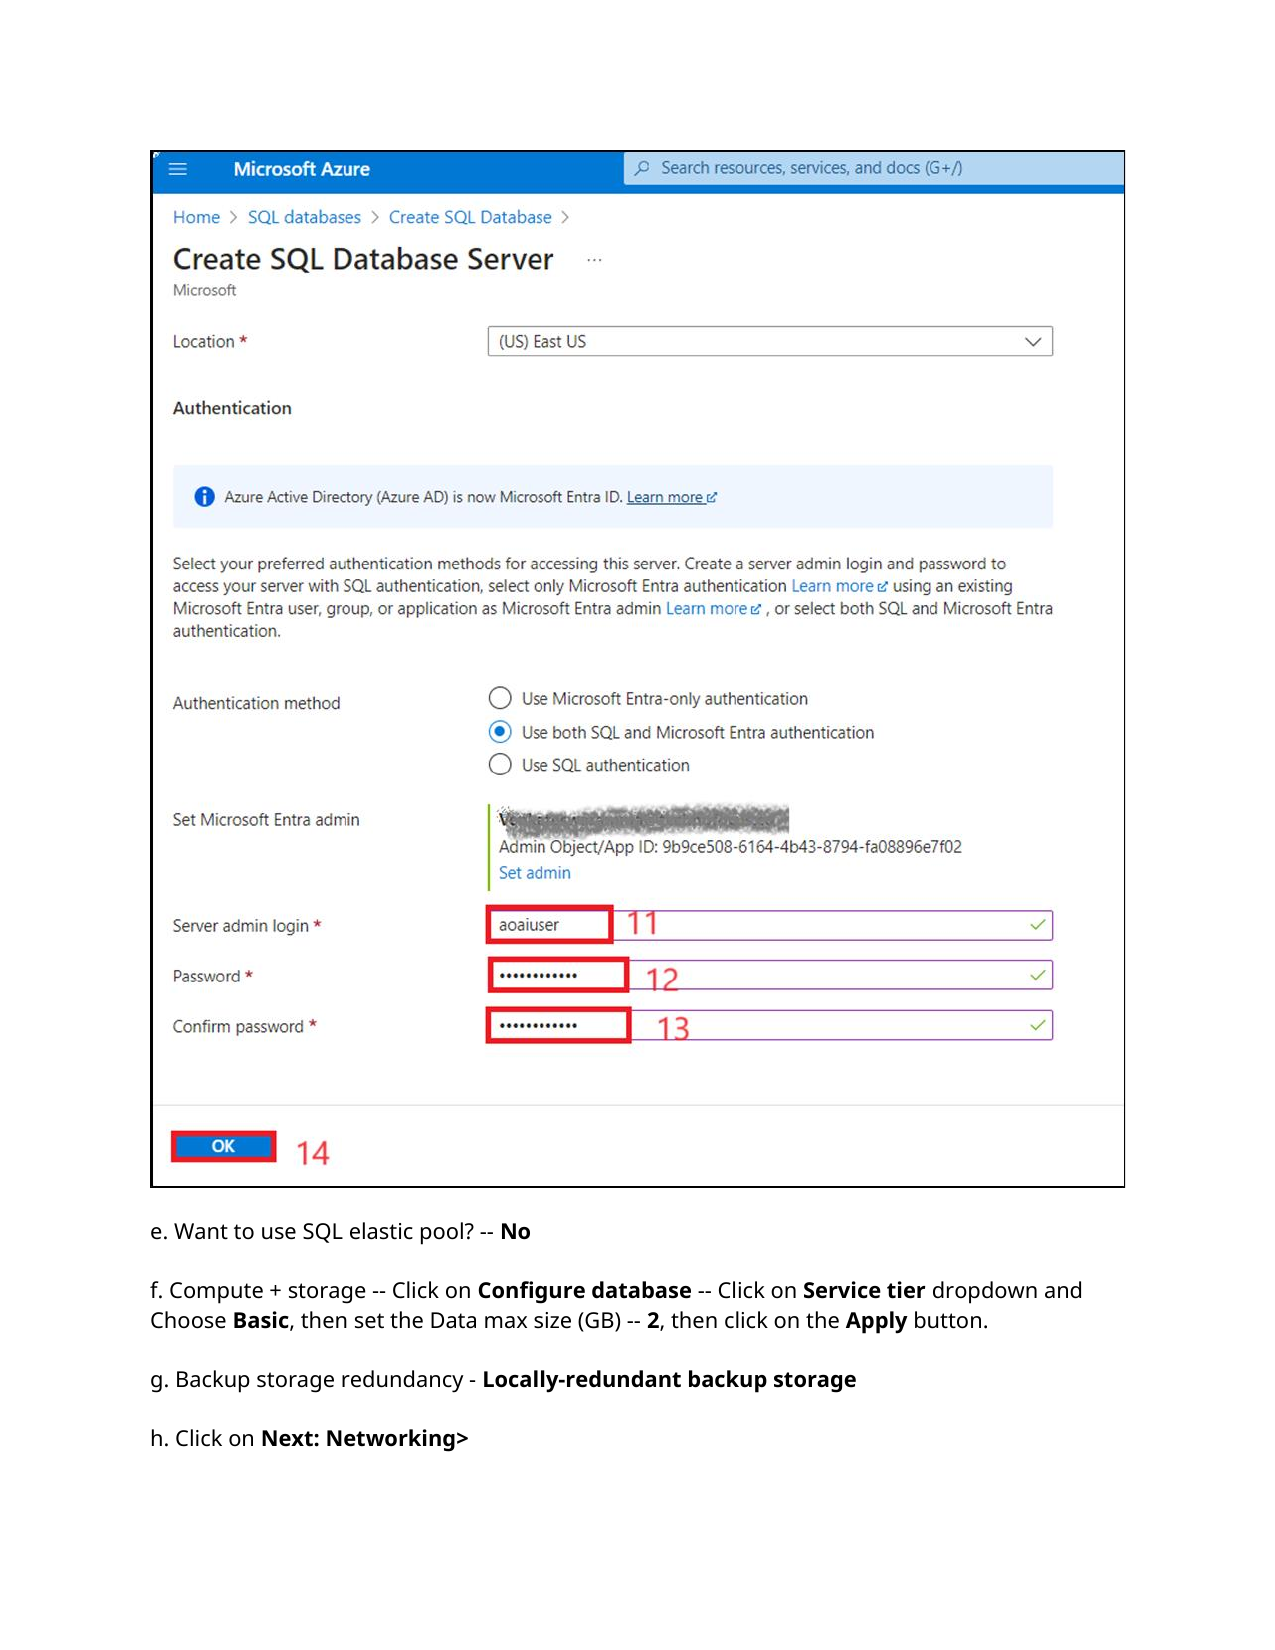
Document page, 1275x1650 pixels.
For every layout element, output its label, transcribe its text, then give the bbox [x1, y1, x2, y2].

text h. Click on Next: Networking> [150, 1423, 1125, 1453]
text g. Backup storage redundancy - Locally-redundant backup storage [150, 1364, 1125, 1394]
text f. Compute + storage -- Click on Configure database -- Click on Service tier dropdown and Choose Basic, then set the Data max size (GB) -- 2, then click on the Apply button. [150, 1275, 1125, 1335]
text e. Want to use SQL elastic pool? -- No [150, 1216, 1125, 1246]
picture [150, 150, 1125, 1188]
